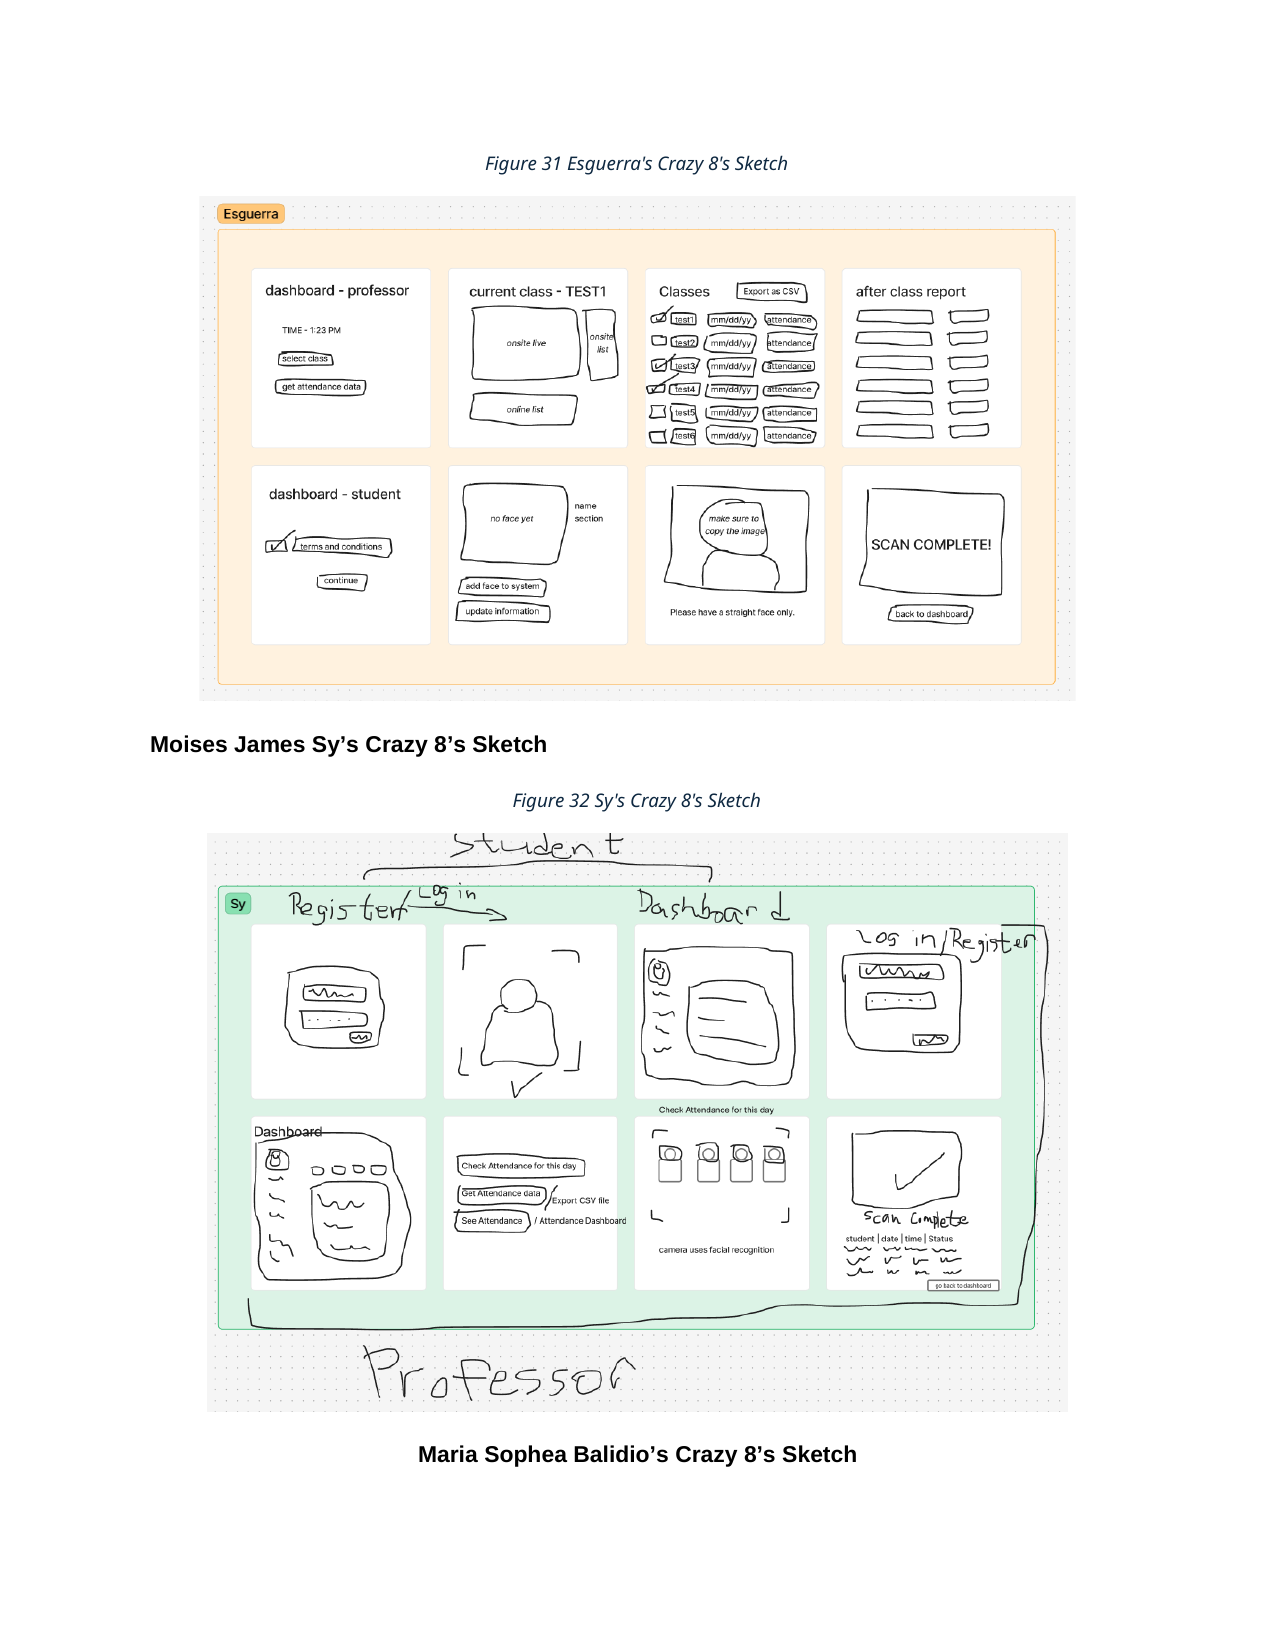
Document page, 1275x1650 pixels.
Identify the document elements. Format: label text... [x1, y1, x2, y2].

text Figure 32 Sy's Crazy 8's Sketch [150, 787, 1125, 812]
text Moises James Sy’s Crazy 8’s Sketch [150, 731, 1125, 757]
picture [207, 833, 1068, 1412]
text Maria Sophea Balidio’s Crazy 8’s Sketch [150, 1441, 1125, 1468]
picture [199, 196, 1076, 701]
text Figure 31 Esguerra's Crazy 8's Sketch [150, 150, 1125, 176]
